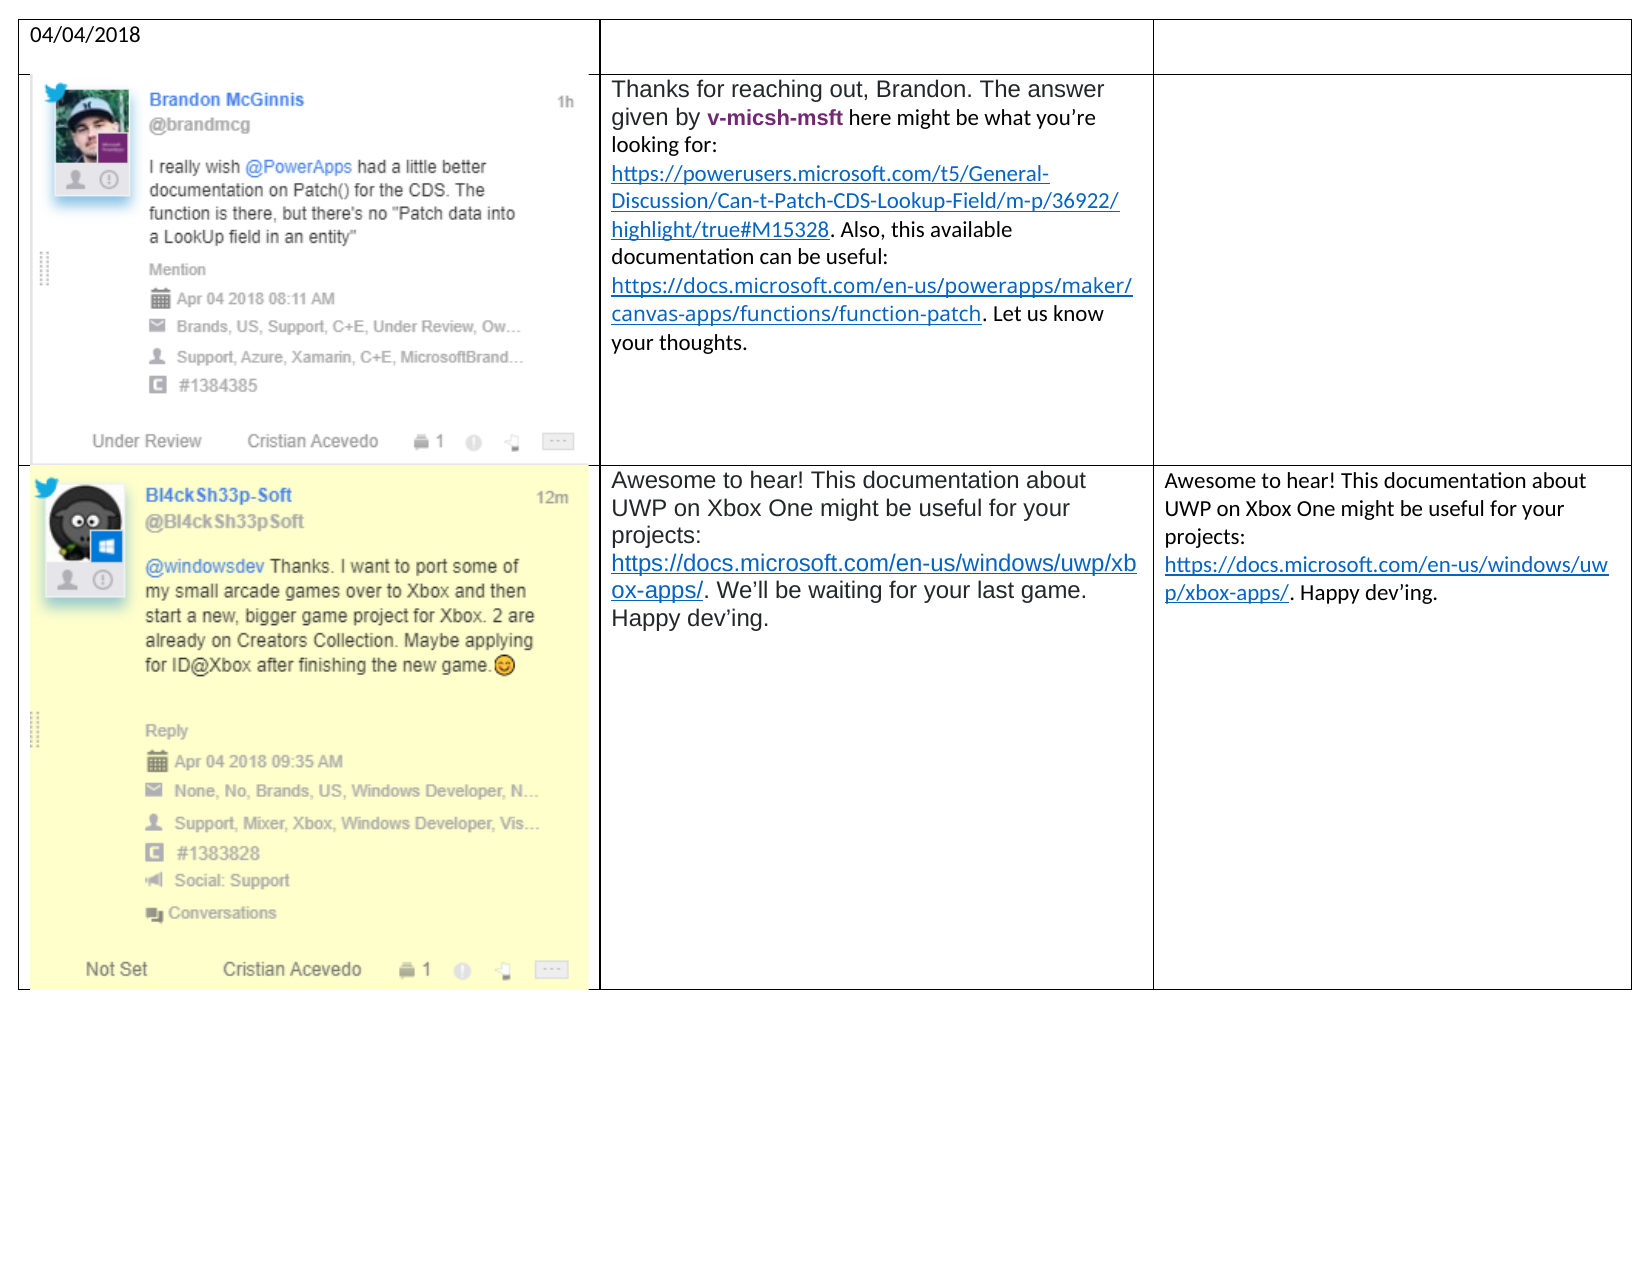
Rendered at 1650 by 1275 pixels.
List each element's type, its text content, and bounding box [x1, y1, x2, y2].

table_cell [19, 466, 30, 989]
picture [30, 74, 589, 990]
table_cell [589, 75, 599, 465]
table_cell 04/04/2018 [19, 20, 599, 74]
table_cell [1154, 75, 1631, 465]
table_cell Awesome to hear! This documentation about UWP on Xbox One might be useful for your projects: https://docs.microsoft.com/en-us/windows/uwp/xbox-apps/. We’ll be waiting for your last game. Happy dev’ing. [601, 466, 1153, 989]
table_cell [19, 75, 30, 465]
table_cell [601, 20, 1153, 74]
table_cell [1154, 20, 1631, 74]
table_cell Awesome to hear! This documentation about UWP on Xbox One might be useful for your projects: https://docs.microsoft.com/en-us/windows/uwp/xbox-apps/. Happy dev’ing. [1154, 466, 1631, 989]
table_cell Thanks for reaching out, Brandon. The answer given by v-micsh-msft here might be what you’re looking for: https://powerusers.microsoft.com/t5/General-Discussion/Can-t-Patch-CDS-Lookup-Field/m-p/36922/highlight/true#M15328. Also, this available documentation can be useful: https://docs.microsoft.com/en-us/powerapps/maker/canvas-apps/functions/function-patch. Let us know your thoughts. [601, 75, 1153, 465]
table_cell [589, 466, 599, 989]
